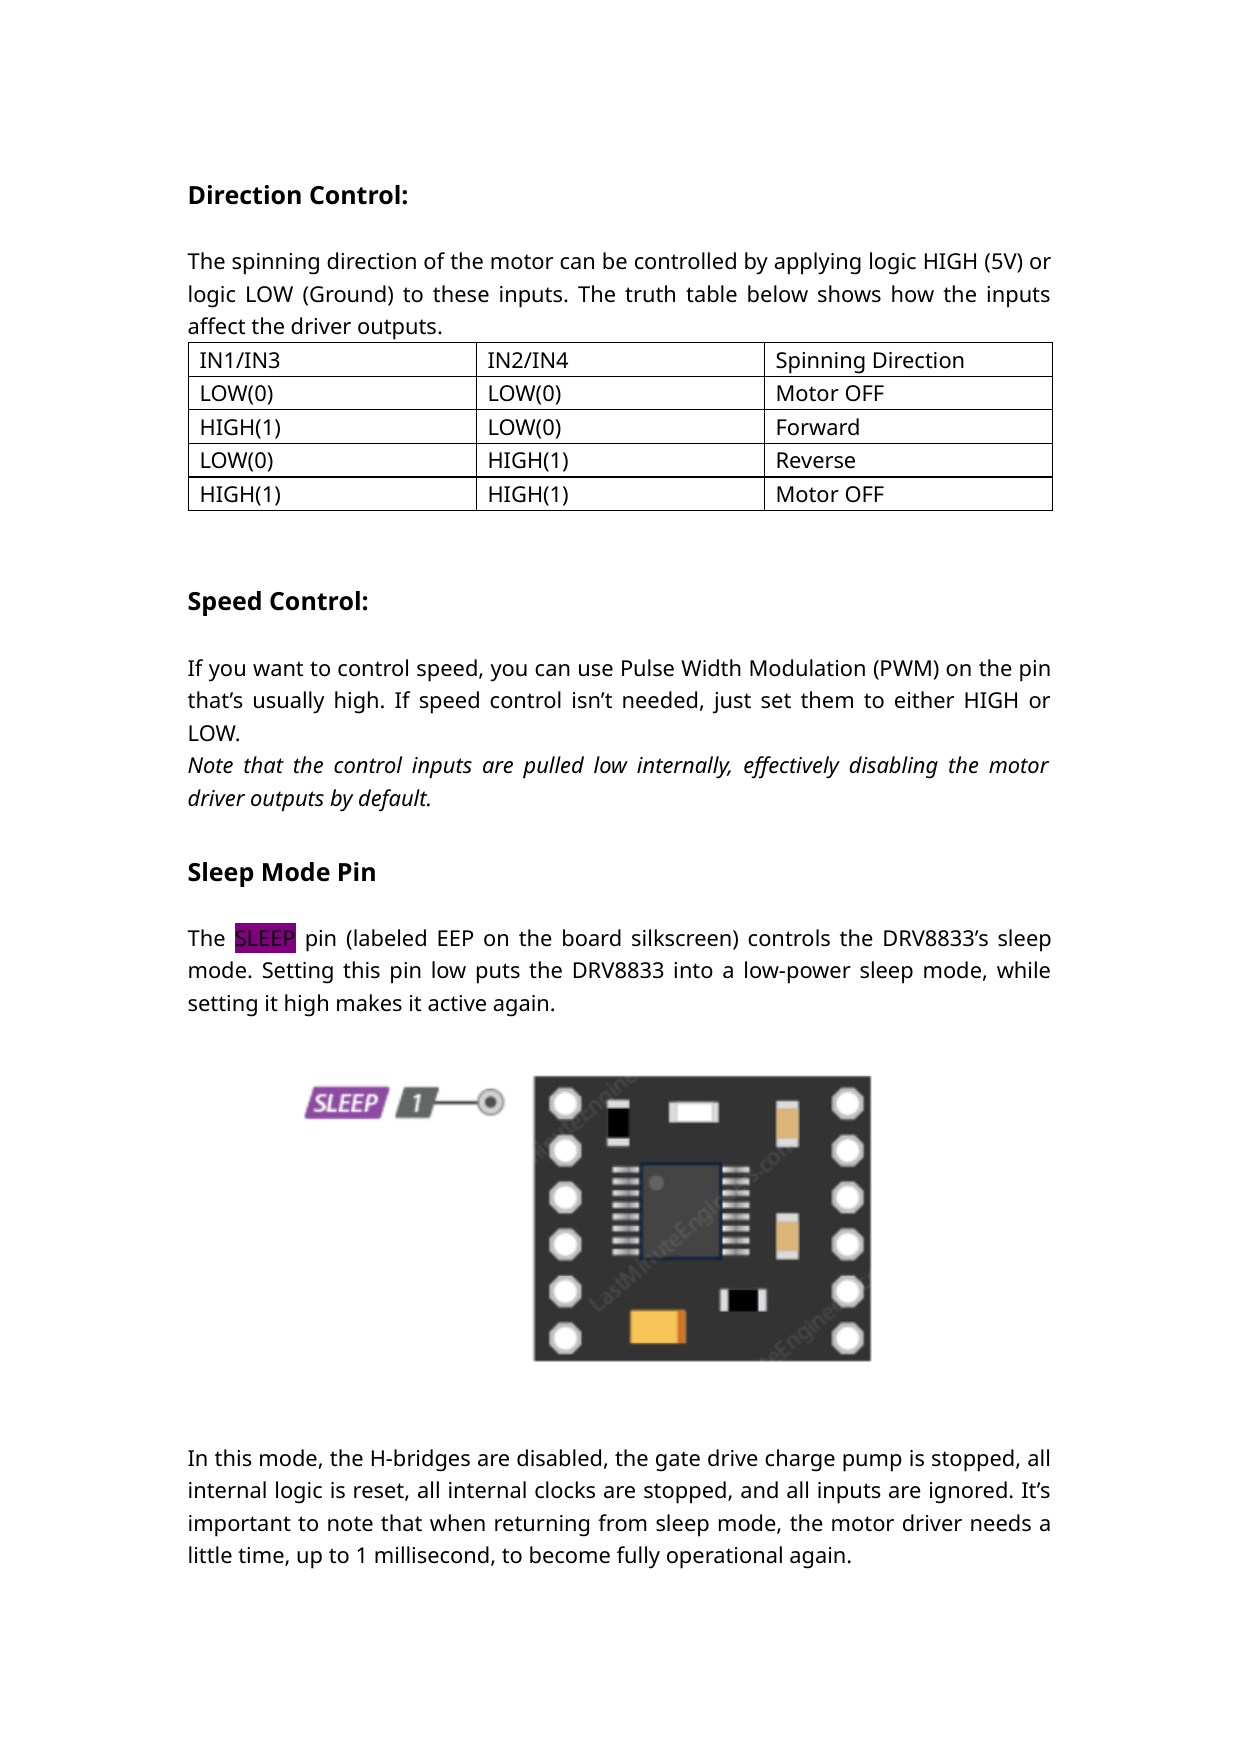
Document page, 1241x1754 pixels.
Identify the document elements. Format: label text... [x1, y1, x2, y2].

table_cell LOW(0) [477, 410, 764, 443]
table_header IN2/IN4 [477, 343, 764, 376]
subtitle Sleep Mode Pin [187, 839, 1053, 904]
table_cell LOW(0) [477, 377, 764, 409]
table_header IN1/IN3 [189, 343, 476, 376]
table_cell LOW(0) [189, 444, 476, 476]
table_cell LOW(0) [189, 377, 476, 409]
text In this mode, the H-bridges are disabled, the gate drive charge pump is stopped, all internal logic is reset, all internal clocks are stopped, and all inputs are ignored. It’s important to note that when returning from sleep mode, the motor driver needs a little time, up to 1 millisecond, to become fully operational again. [187, 1442, 1053, 1572]
table_cell HIGH(1) [189, 478, 476, 510]
table_cell Motor OFF [765, 377, 1052, 409]
text The SLEEP pin (labeled EEP on the board silkscreen) controls the DRV8833’s sleep mode. Setting this pin low puts the DRV8833 into a low-power sleep mode, while setting it high makes it active again. [187, 922, 1053, 1019]
table_cell Motor OFF [765, 478, 1052, 510]
text Note that the control inputs are pulled low internally, effectively disabling the motor driver outputs by default. [187, 749, 1053, 814]
picture [187, 1019, 1053, 1426]
text If you want to control speed, you can use Pulse Width Modulation (PWM) on the pin that’s usually high. If speed control isn’t needed, just set them to either HIGH or LOW. [187, 651, 1053, 749]
table_header Spinning Direction [765, 343, 1052, 376]
table_cell Reverse [765, 444, 1052, 476]
subtitle Direction Control: [187, 162, 1053, 227]
table_cell HIGH(1) [477, 444, 764, 476]
text The spinning direction of the motor can be controlled by applying logic HIGH (5V) or logic LOW (Ground) to these inputs. The truth table below shows how the inputs affect the driver outputs. [187, 245, 1053, 342]
subtitle Speed Control: [187, 568, 1053, 633]
table_cell HIGH(1) [477, 478, 764, 510]
table_cell HIGH(1) [189, 410, 476, 443]
table_cell Forward [765, 410, 1052, 443]
